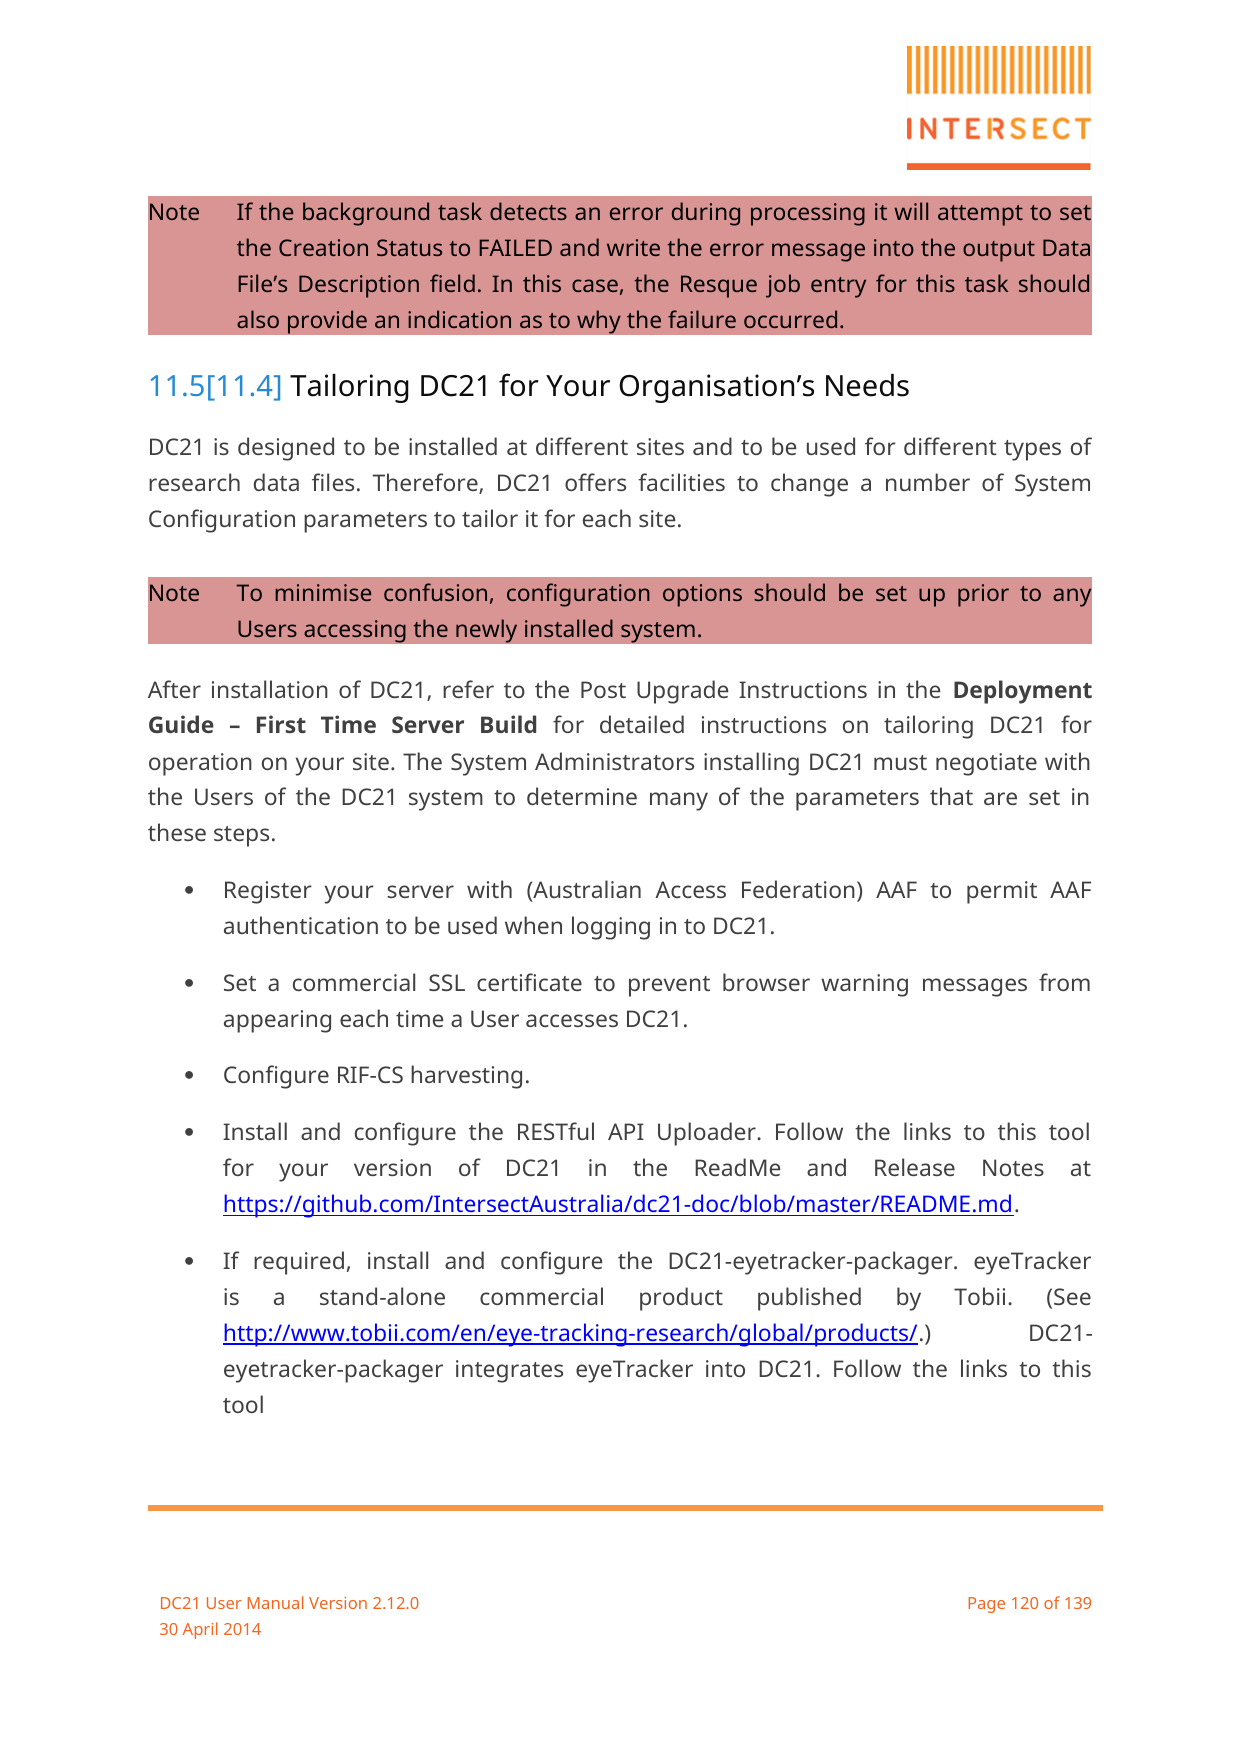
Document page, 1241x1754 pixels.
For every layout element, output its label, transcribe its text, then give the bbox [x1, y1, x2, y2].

text Note To minimise confusion, configuration options should be set up prior to any Users accessing the newly installed system. [148, 577, 1092, 644]
subtitle Tailoring DC21 for Your Organisation’s Needs [148, 365, 1092, 404]
list Install and configure the RESTful API Uploader. Follow the links to this tool for your version of DC21 in the ReadMe and Release Notes at https://github.com/IntersectAustralia/dc21-doc/blob/master/README.md. [185, 1116, 1092, 1219]
list Register your server with (Australian Access Federation) AAF to permit AAF authentication to be used when logging in to DC21. [185, 874, 1092, 941]
text DC21 is designed to be installed at different sites and to be used for different types of research data files. Therefore, DC21 offers facilities to change a number of System Configuration parameters to tailor it for each site. [148, 431, 1092, 534]
picture [905, 44, 1093, 172]
list Set a commercial SSL certificate to prevent browser warning messages from appearing each time a User accesses DC21. [185, 967, 1092, 1034]
text After installation of DC21, refer to the Post Upgrade Instructions in the Deployment Guide – First Time Server Build for detailed instructions on tailoring DC21 for operation on your site. The System Administrators installing DC21 must negotiate with the Users of the DC21 system to determine many of the parameters that are set in these steps. [148, 673, 1092, 848]
list Configure RIF-CS harvesting. [185, 1059, 1092, 1091]
text Note If the background task detects an error during processing it will attempt to set the Creation Status to FAILED and write the error message into the output Data File’s Description field. In this case, the Resque job entry for this task should also provide an indication as to why the failure occurred. [148, 196, 1092, 335]
